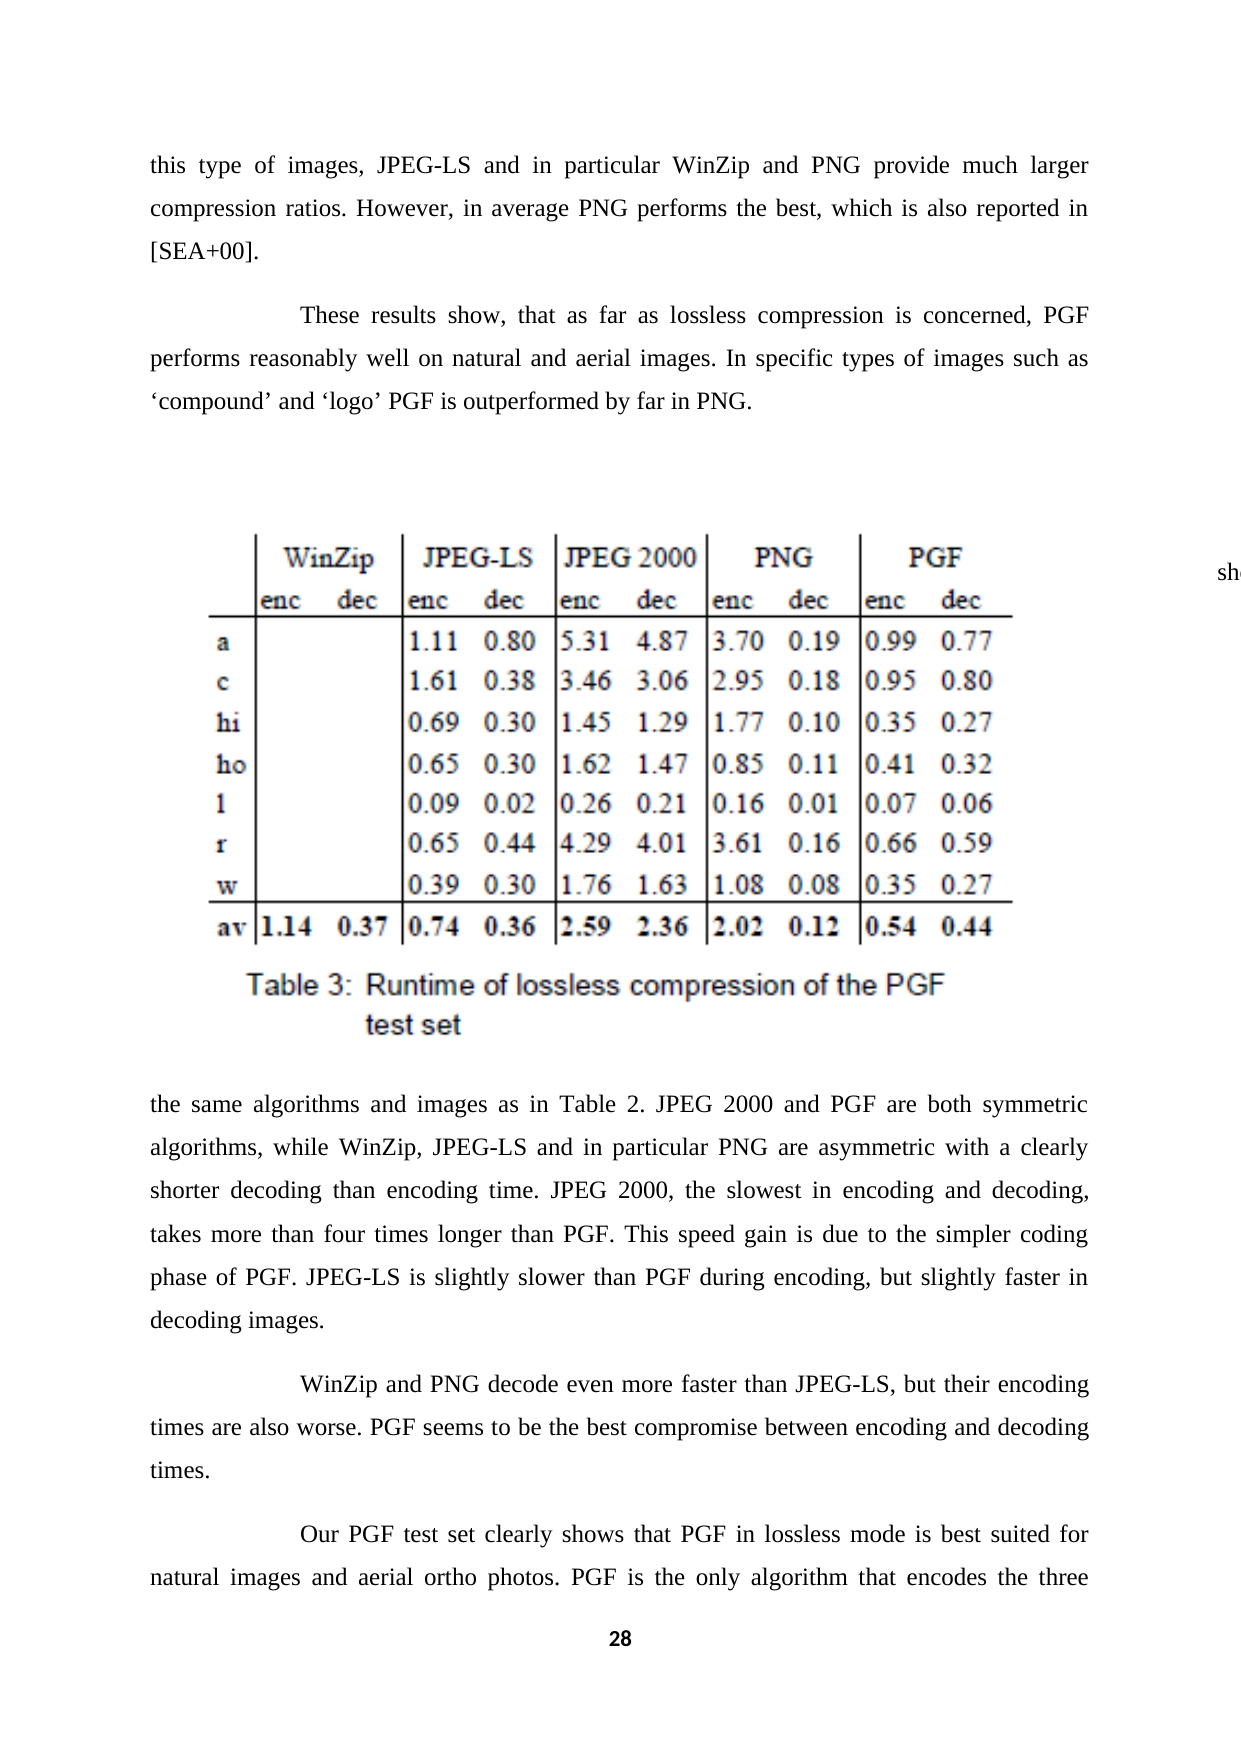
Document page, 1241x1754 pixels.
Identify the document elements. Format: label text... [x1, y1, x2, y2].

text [150, 1519, 1090, 1591]
picture [194, 515, 1042, 1062]
text WinZip and PNG decode even more faster than JPEG-LS, but their encoding times are also worse. PGF seems to be the best compromise between encoding and decoding times. [150, 1369, 1090, 1484]
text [150, 150, 1090, 265]
text These results show, that as far as lossless compression is concerned, PGF performs reasonably well on natural and aerial images. In specific types of images such as ‘compound’ and ‘logo’ PGF is outperformed by far in PNG. [150, 300, 1090, 415]
